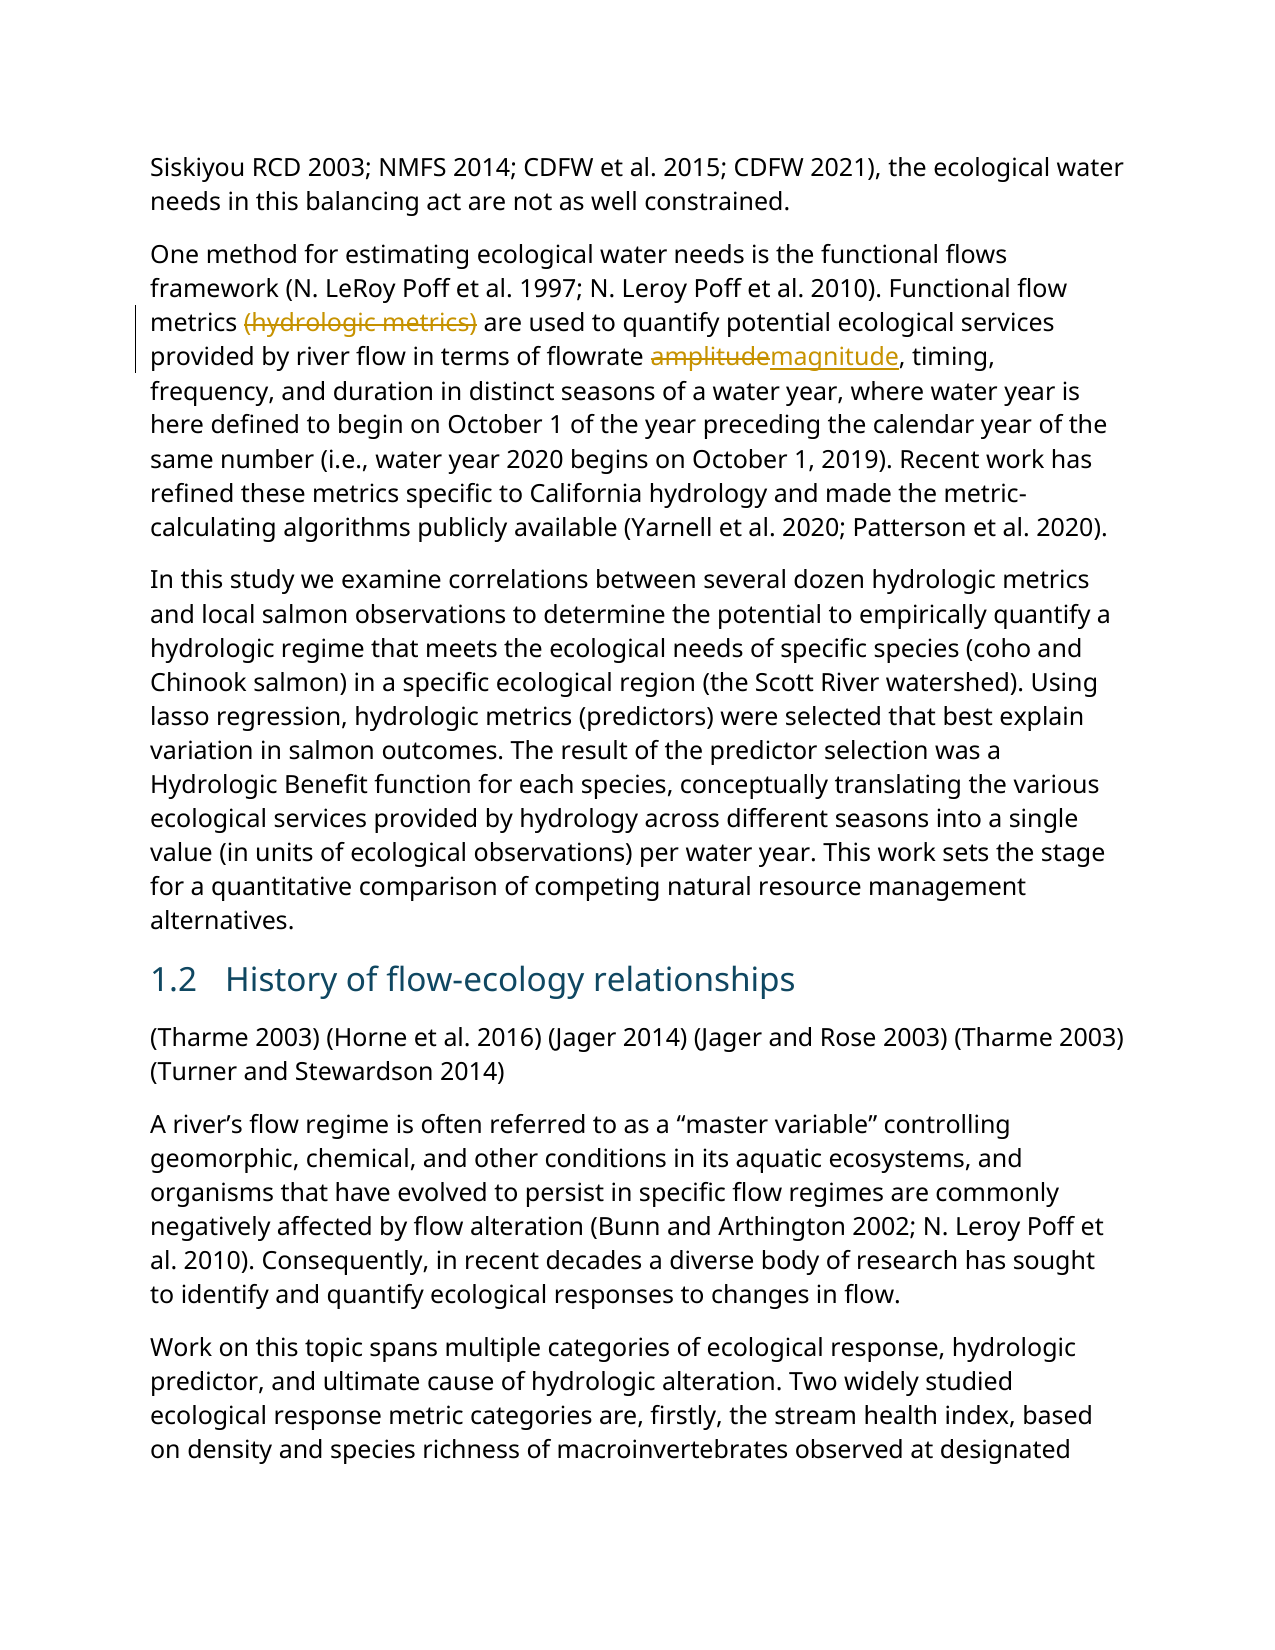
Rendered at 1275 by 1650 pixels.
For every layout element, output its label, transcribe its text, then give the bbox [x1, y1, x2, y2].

text In this study we examine correlations between several dozen hydrologic metrics and local salmon observations to determine the potential to empirically quantify a hydrologic regime that meets the ecological needs of specific species (coho and Chinook salmon) in a specific ecological region (the Scott River watershed). Using lasso regression, hydrologic metrics (predictors) were selected that best explain variation in salmon outcomes. The result of the predictor selection was a Hydrologic Benefit function for each species, conceptually translating the various ecological services provided by hydrology across different seasons into a single value (in units of ecological observations) per water year. This work sets the stage for a quantitative comparison of competing natural resource management alternatives. [150, 562, 1125, 937]
text (Tharme 2003) (Horne et al. 2016) (Jager 2014) (Jager and Rose 2003) (Tharme 2003) (Turner and Stewardson 2014) [150, 1020, 1125, 1088]
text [150, 150, 1125, 218]
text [150, 1330, 1125, 1466]
text One method for estimating ecological water needs is the functional flows framework (N. LeRoy Poff et al. 1997; N. Leroy Poff et al. 2010). Functional flow metrics are used to quantify potential ecological services provided by river flow in terms of flowrate , timing, frequency, and duration in distinct seasons of a water year, where water year is here defined to begin on October 1 of the year preceding the calendar year of the same number (i.e., water year 2020 begins on October 1, 2019). Recent work has refined these metrics specific to California hydrology and made the metric-calculating algorithms publicly available (Yarnell et al. 2020; Patterson et al. 2020). [150, 237, 1125, 543]
subtitle 1.2 History of flow-ecology relationships [150, 956, 1125, 1001]
text A river’s flow regime is often referred to as a “master variable” controlling geomorphic, chemical, and other conditions in its aquatic ecosystems, and organisms that have evolved to persist in specific flow regimes are commonly negatively affected by flow alteration (Bunn and Arthington 2002; N. Leroy Poff et al. 2010). Consequently, in recent decades a diverse body of research has sought to identify and quantify ecological responses to changes in flow. [150, 1107, 1125, 1311]
